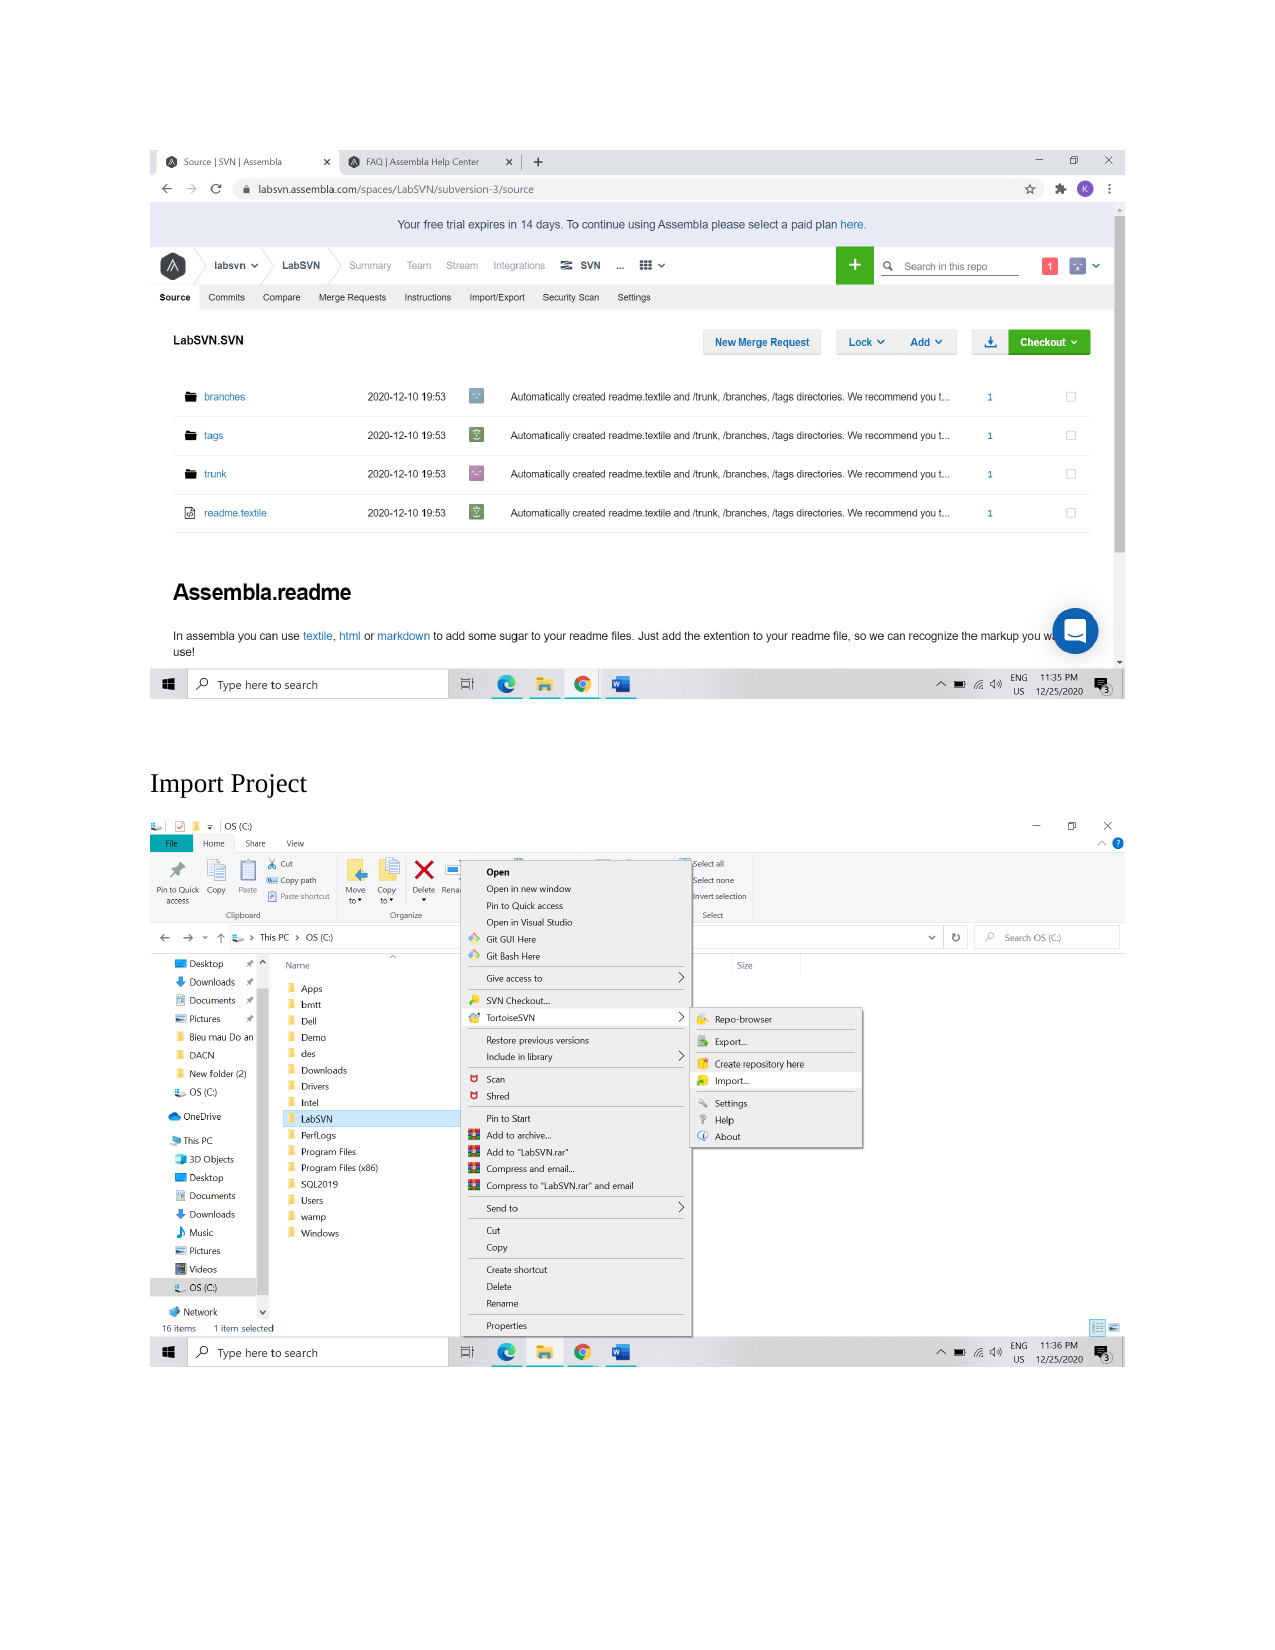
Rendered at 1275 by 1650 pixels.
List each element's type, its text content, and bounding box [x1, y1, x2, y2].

text Import Project [150, 767, 1125, 799]
picture [150, 150, 1125, 699]
picture [150, 817, 1125, 1367]
